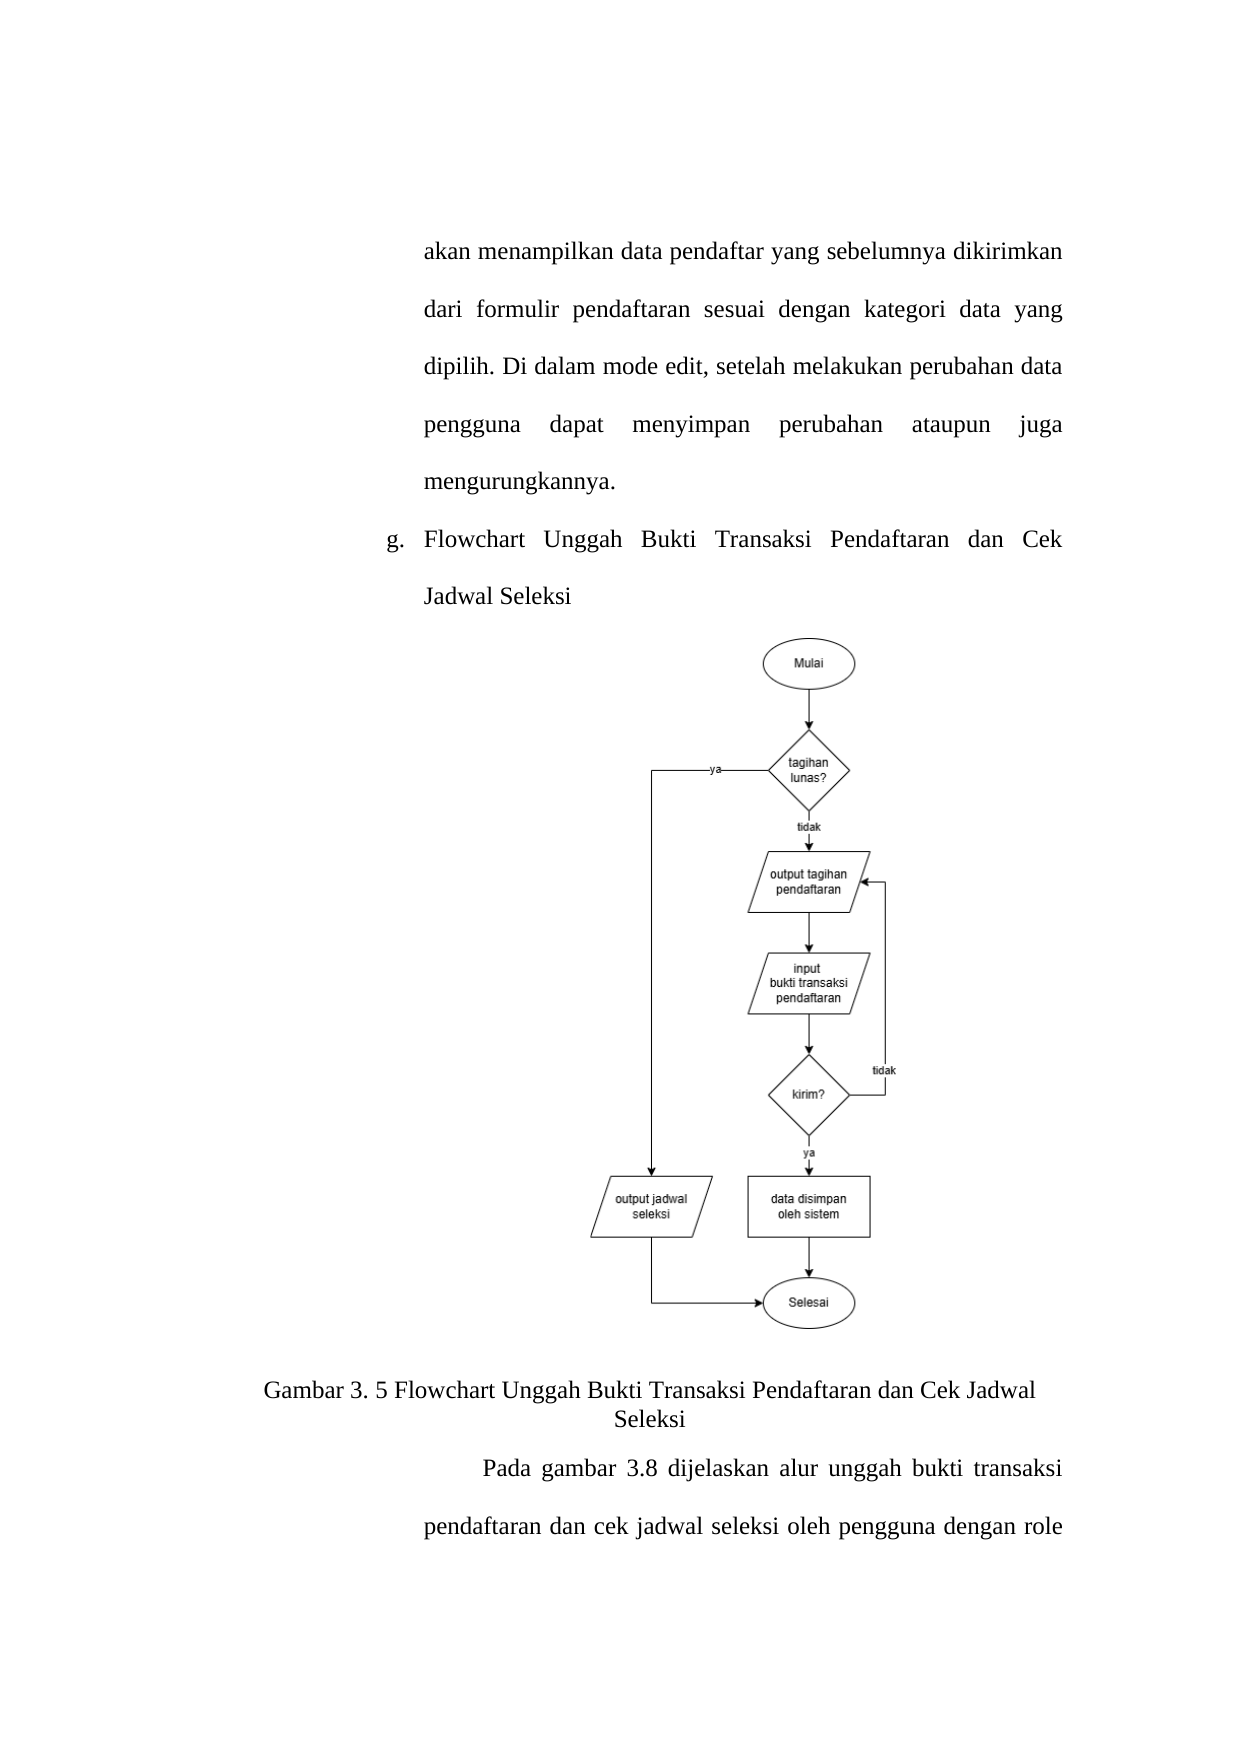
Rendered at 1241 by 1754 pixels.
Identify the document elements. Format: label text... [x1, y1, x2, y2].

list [423, 236, 1063, 495]
list Flowchart Unggah Bukti Transaksi Pendaftaran dan Cek Jadwal Seleksi [386, 524, 1063, 610]
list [423, 1453, 1063, 1540]
picture [590, 638, 897, 1330]
